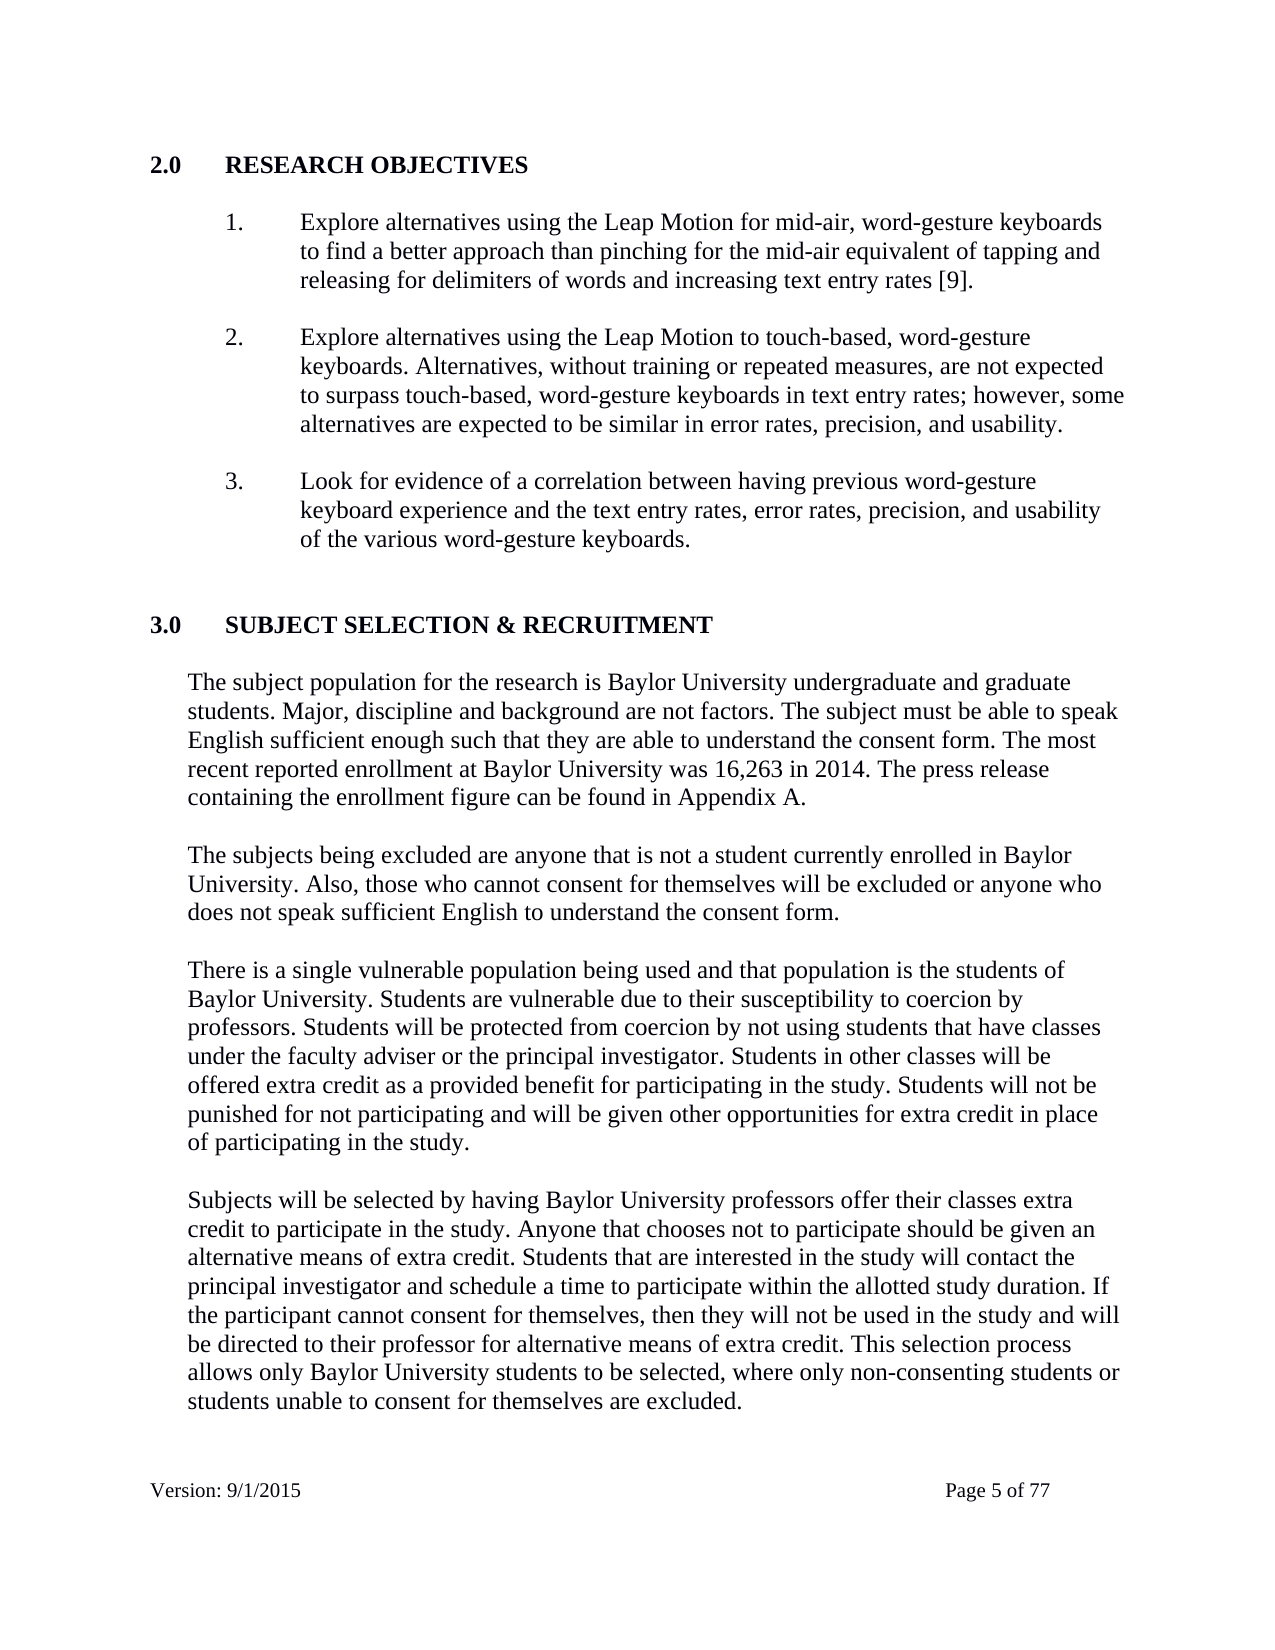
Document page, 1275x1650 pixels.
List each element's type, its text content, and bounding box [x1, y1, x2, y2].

list Explore alternatives using the Leap Motion to touch-based, word-gesture keyboards. Alternatives, without training or repeated measures, are not expected to surpass touch-based, word-gesture keyboards in text entry rates; however, some alternatives are expected to be similar in error rates, precision, and usability. [225, 322, 1125, 437]
list Explore alternatives using the Leap Motion for mid-air, word-gesture keyboards to find a better approach than pinching for the mid-air equivalent of tapping and releasing for delimiters of words and increasing text entry rates [9]. [225, 207, 1125, 294]
text There is a single vulnerable population being used and that population is the students of Baylor University. Students are vulnerable due to their susceptibility to coercion by professors. Students will be protected from coercion by not using students that have classes under the faculty adviser or the principal investigator. Students in other classes will be offered extra credit as a provided benefit for participating in the study. Students will not be punished for not participating and will be given other opportunities for extra credit in place of participating in the study. [187, 955, 1125, 1156]
text 2.0 RESEARCH Objectives [150, 150, 1125, 179]
text The subject population for the research is Baylor University undergraduate and graduate students. Major, discipline and background are not factors. The subject must be able to speak English sufficient enough such that they are able to understand the consent form. The most recent reported enrollment at Baylor University was 16,263 in 2014. The press release containing the enrollment figure can be found in Appendix A. [187, 667, 1125, 811]
text 3.0 SUBJECT Selection & RECRUITMENT [150, 610, 1125, 639]
text Subjects will be selected by having Baylor University professors offer their classes extra credit to participate in the study. Anyone that chooses not to participate should be given an alternative means of extra credit. Students that are interested in the study will contact the principal investigator and schedule a time to participate within the allotted study duration. If the participant cannot consent for themselves, then they will not be used in the study and will be directed to their professor for alternative means of extra credit. This selection process allows only Baylor University students to be selected, where only non-consenting students or students unable to consent for themselves are excluded. [187, 1185, 1125, 1415]
list Look for evidence of a correlation between having previous word-gesture keyboard experience and the text entry rates, error rates, precision, and usability of the various word-gesture keyboards. [225, 466, 1125, 552]
text The subjects being excluded are anyone that is not a student currently enrolled in Baylor University. Also, those who cannot consent for themselves will be excluded or anyone who does not speak sufficient English to understand the consent form. [187, 840, 1125, 926]
